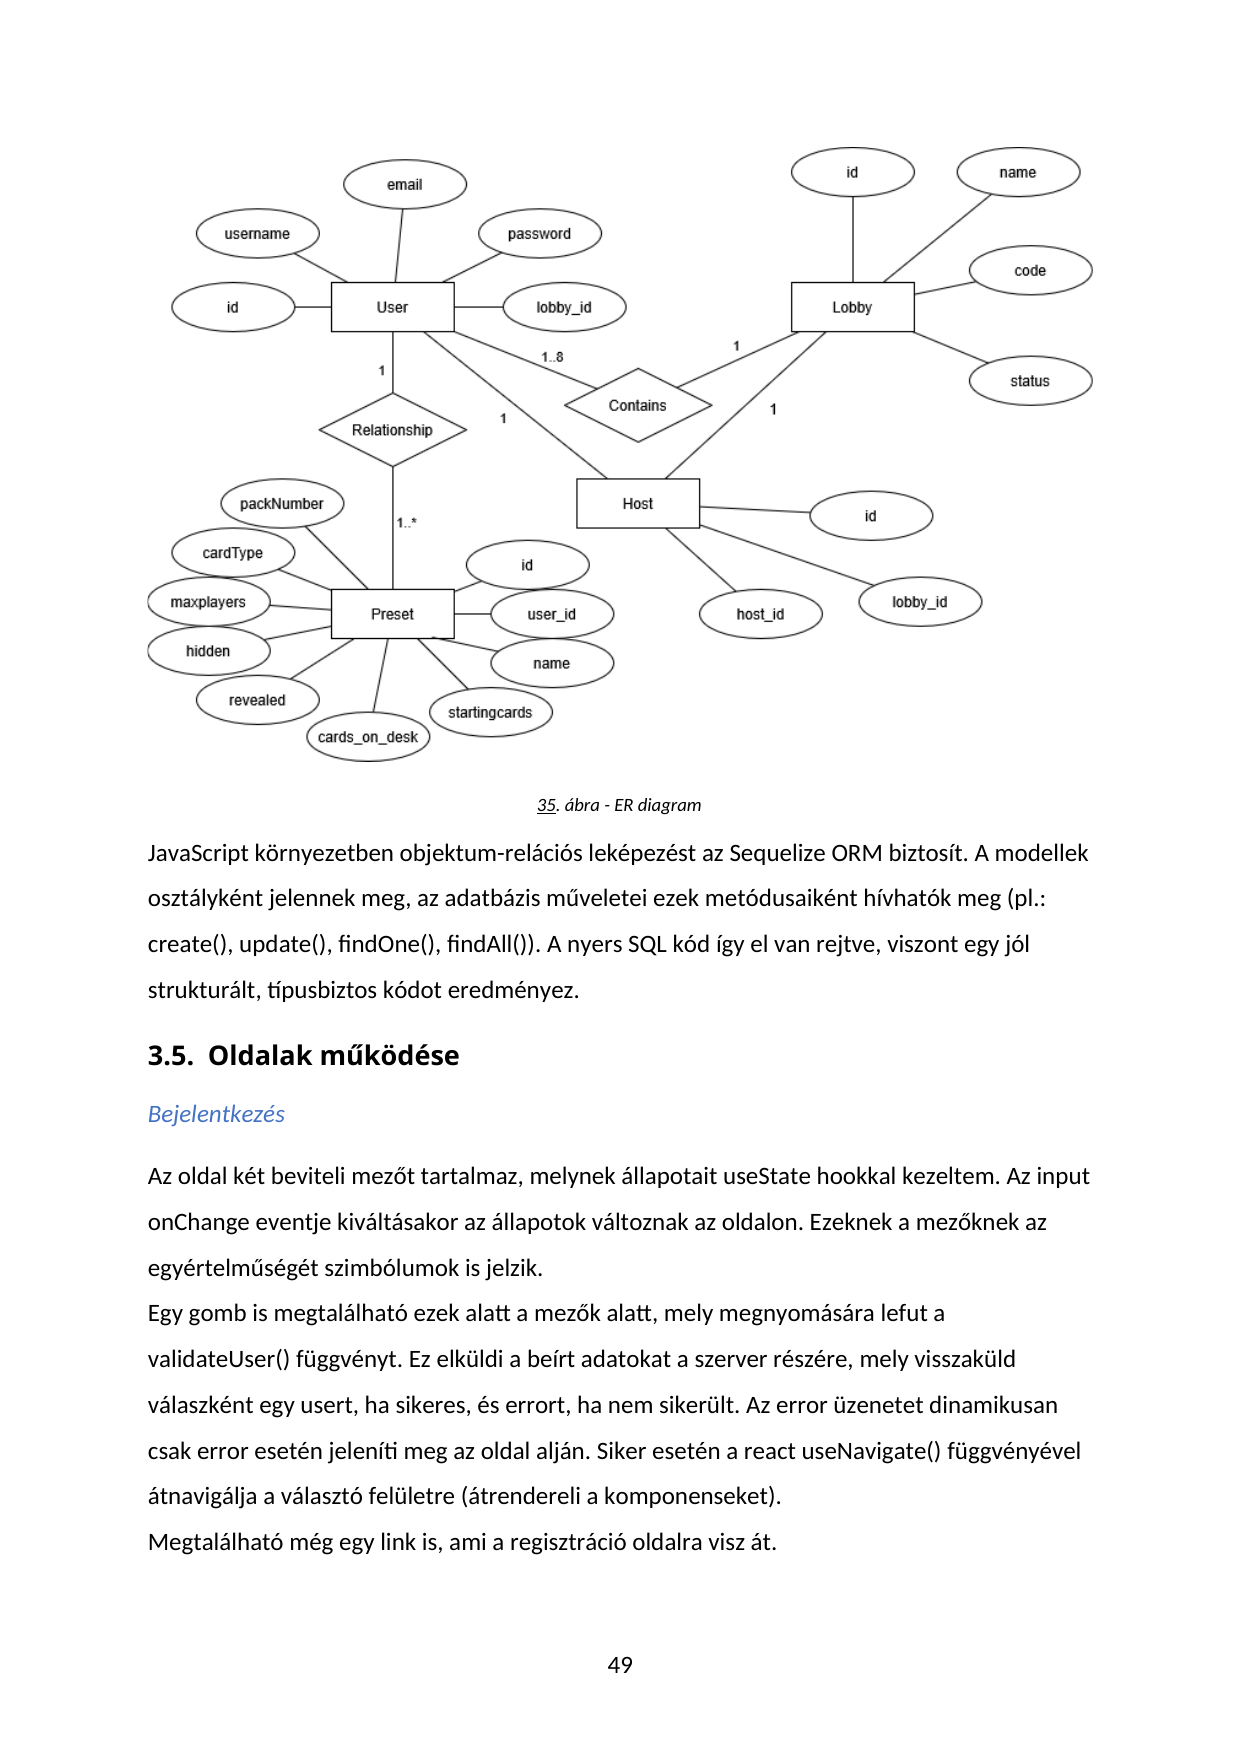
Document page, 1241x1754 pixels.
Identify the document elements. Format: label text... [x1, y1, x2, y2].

picture [147, 147, 1093, 762]
subtitle Oldalak működése [148, 1036, 1092, 1073]
text Az oldal két beviteli mezőt tartalmaz, melynek állapotait useState hookkal kezeltem. Az input onChange eventje kiváltásakor az állapotok változnak az oldalon. Ezeknek a mezőknek az egyértelműségét szimbólumok is jelzik. Egy gomb is megtalálható ezek alatt a mezők alatt, mely megnyomására lefut a validateUser() függvényt. Ez elküldi a beírt adatokat a szerver részére, mely visszaküld válaszként egy usert, ha sikeres, és errort, ha nem sikerült. Az error üzenetet dinamikusan csak error esetén jeleníti meg az oldal alján. Siker esetén a react useNavigate() függvényével átnavigálja a választó felületre (átrendereli a komponenseket). Megtalálható még egy link is, ami a regisztráció oldalra visz át. [148, 1160, 1092, 1557]
text Bejelentkezés [148, 1098, 1092, 1128]
text JavaScript környezetben objektum-relációs leképezést az Sequelize ORM biztosít. A modellek osztályként jelennek meg, az adatbázis műveletei ezek metódusaiként hívhatók meg (pl.: create(), update(), findOne(), findAll()). A nyers SQL kód így el van rejtve, viszont egy jól strukturált, típusbiztos kódot eredményez. [148, 837, 1092, 1004]
